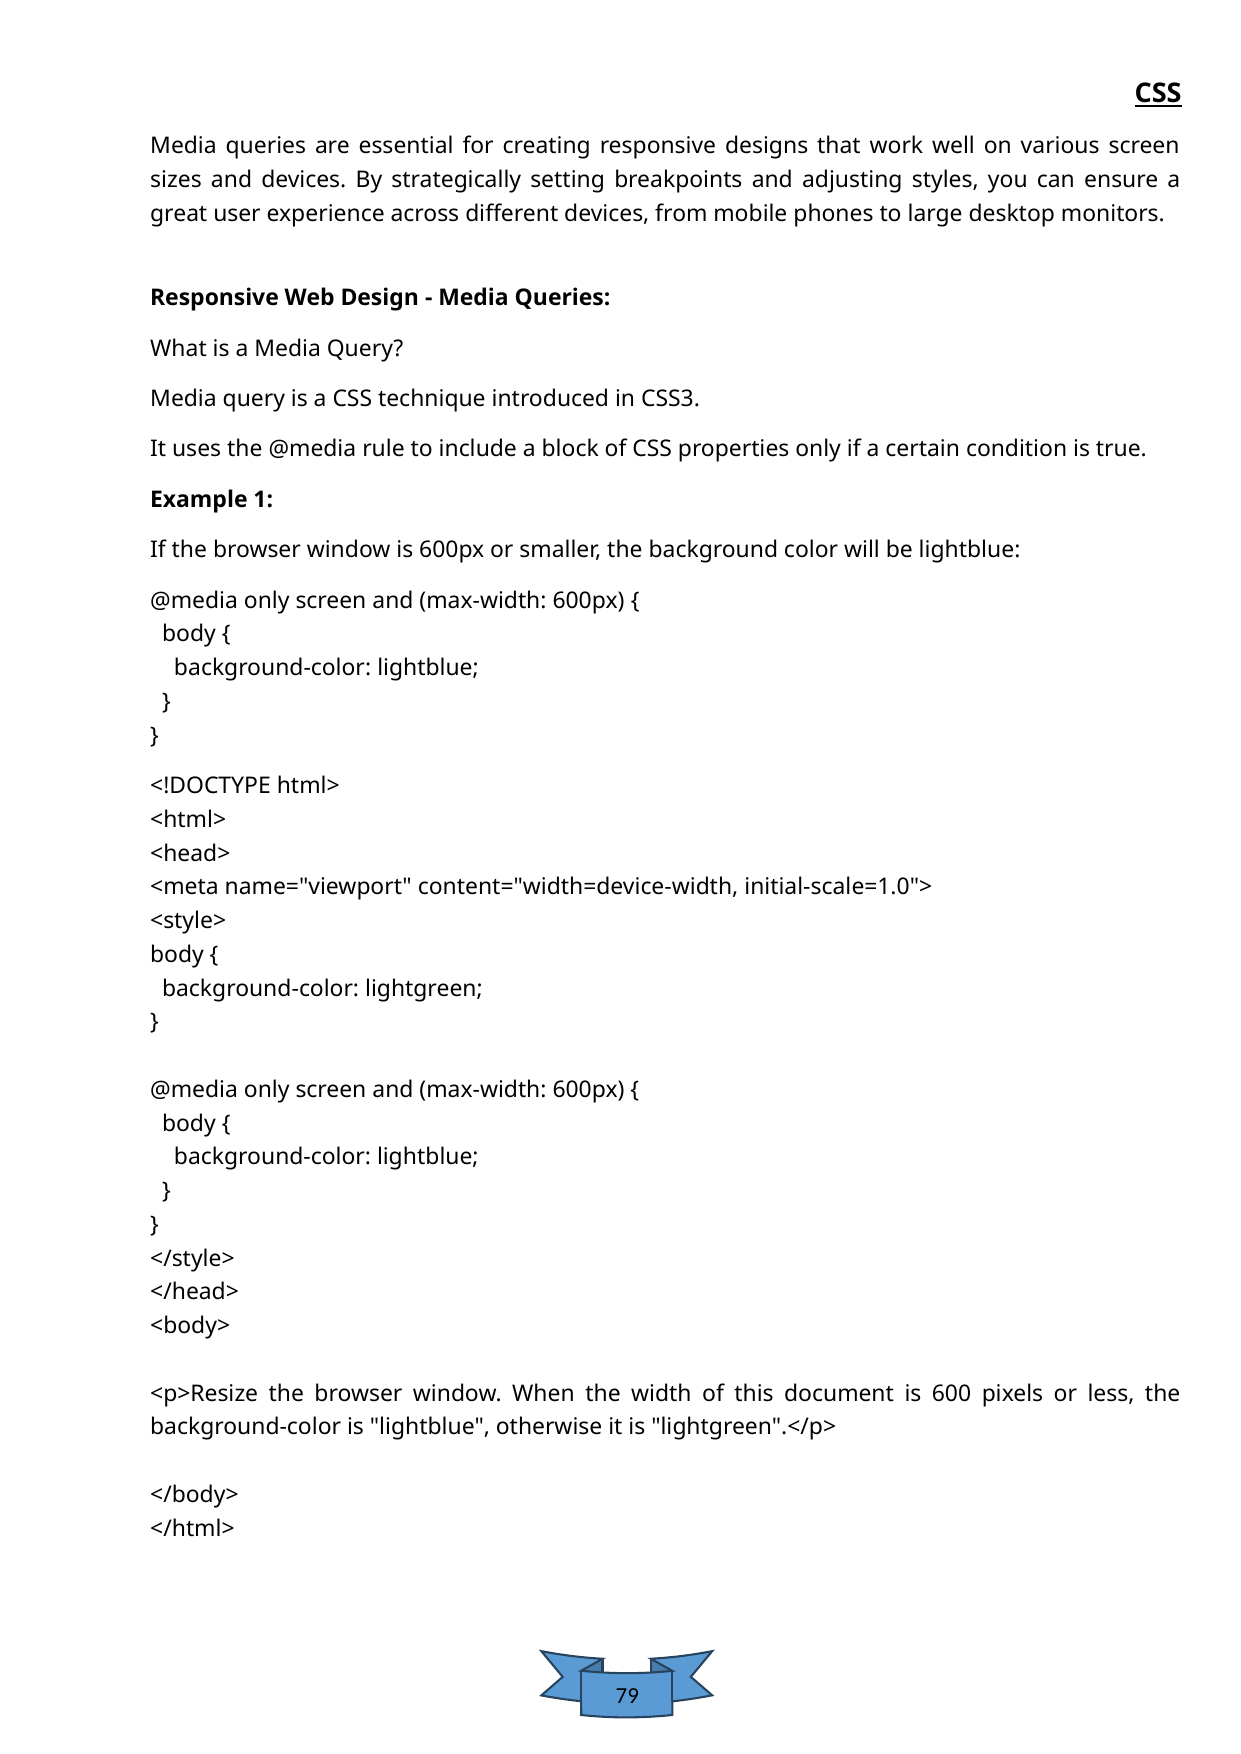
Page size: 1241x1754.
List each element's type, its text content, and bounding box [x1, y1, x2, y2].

text Media queries are essential for creating responsive designs that work well on various screen sizes and devices. By strategically setting breakpoints and adjusting styles, you can ensure a great user experience across different devices, from mobile phones to large desktop monitors. [150, 129, 1181, 228]
text </body> [150, 1478, 1181, 1509]
text } [150, 1174, 1181, 1205]
text <p>Resize the browser window. When the width of this document is 600 pixels or less, the background-color is "lightblue", otherwise it is "lightgreen".</p> [150, 1376, 1181, 1441]
text background-color: lightblue; [150, 1140, 1181, 1171]
text </html> [150, 1511, 1181, 1543]
text @media only screen and (max-width: 600px) { body { background-color: lightblue; } } [150, 583, 1181, 750]
text What is a Media Query? [150, 331, 1181, 363]
text If the browser window is 600px or smaller, the background color will be lightblue: [150, 533, 1181, 564]
text <head> [150, 836, 1181, 868]
text It uses the @media rule to include a block of CSS properties only if a certain condition is true. [150, 432, 1181, 463]
text </style> [150, 1241, 1181, 1273]
text <!DOCTYPE html> [150, 769, 1181, 800]
text <body> [150, 1309, 1181, 1340]
text } [150, 1005, 1181, 1036]
text <html> [150, 803, 1181, 834]
text <meta name="viewport" content="width=device-width, initial-scale=1.0"> [150, 870, 1181, 901]
text Example 1: [150, 483, 1181, 514]
text } [150, 1208, 1181, 1239]
text body { [150, 1106, 1181, 1138]
text @media only screen and (max-width: 600px) { [150, 1073, 1181, 1104]
text </head> [150, 1275, 1181, 1306]
text <style> [150, 904, 1181, 935]
text body { [150, 938, 1181, 969]
text Media query is a CSS technique introduced in CSS3. [150, 382, 1181, 413]
text background-color: lightgreen; [150, 971, 1181, 1003]
text Responsive Web Design - Media Queries: [150, 281, 1181, 312]
